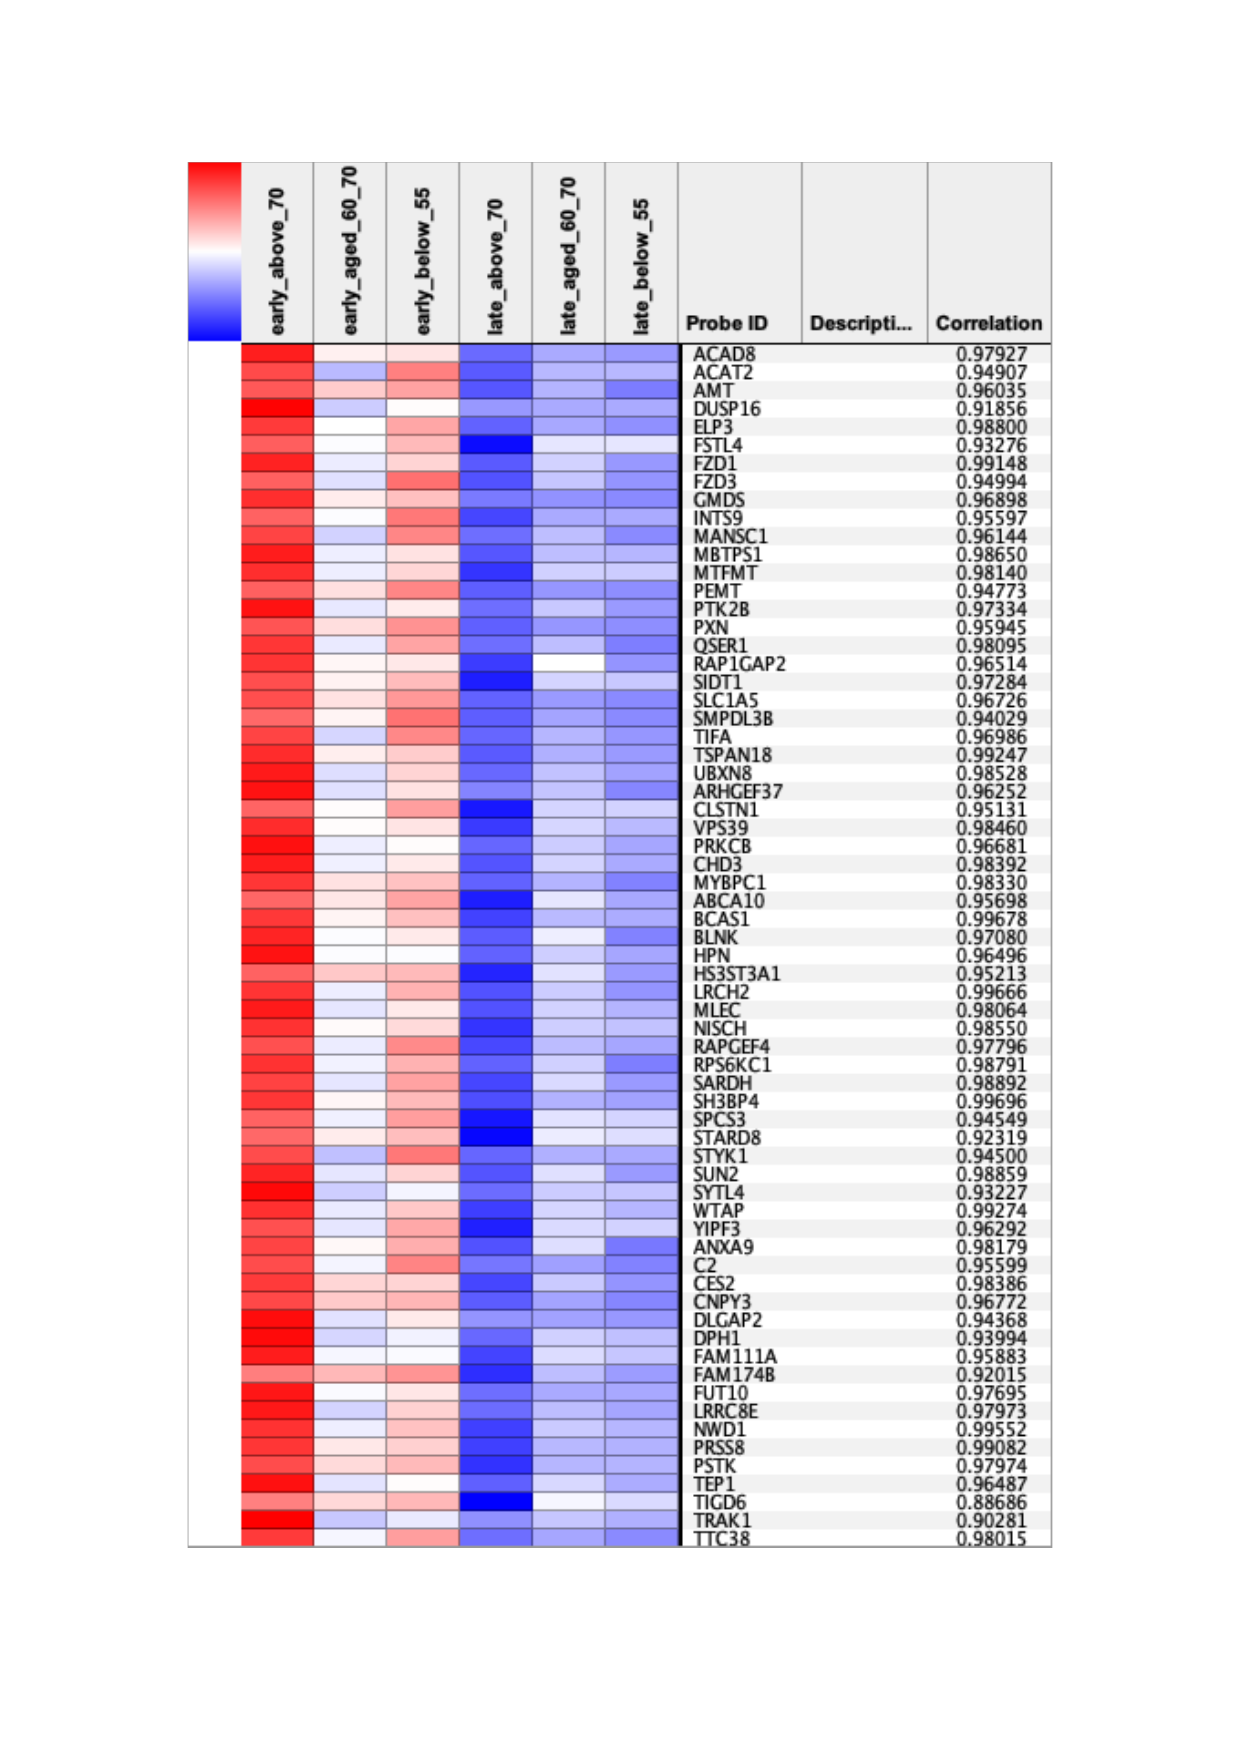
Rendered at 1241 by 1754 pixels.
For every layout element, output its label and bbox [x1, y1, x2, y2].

picture [187, 162, 1053, 1548]
